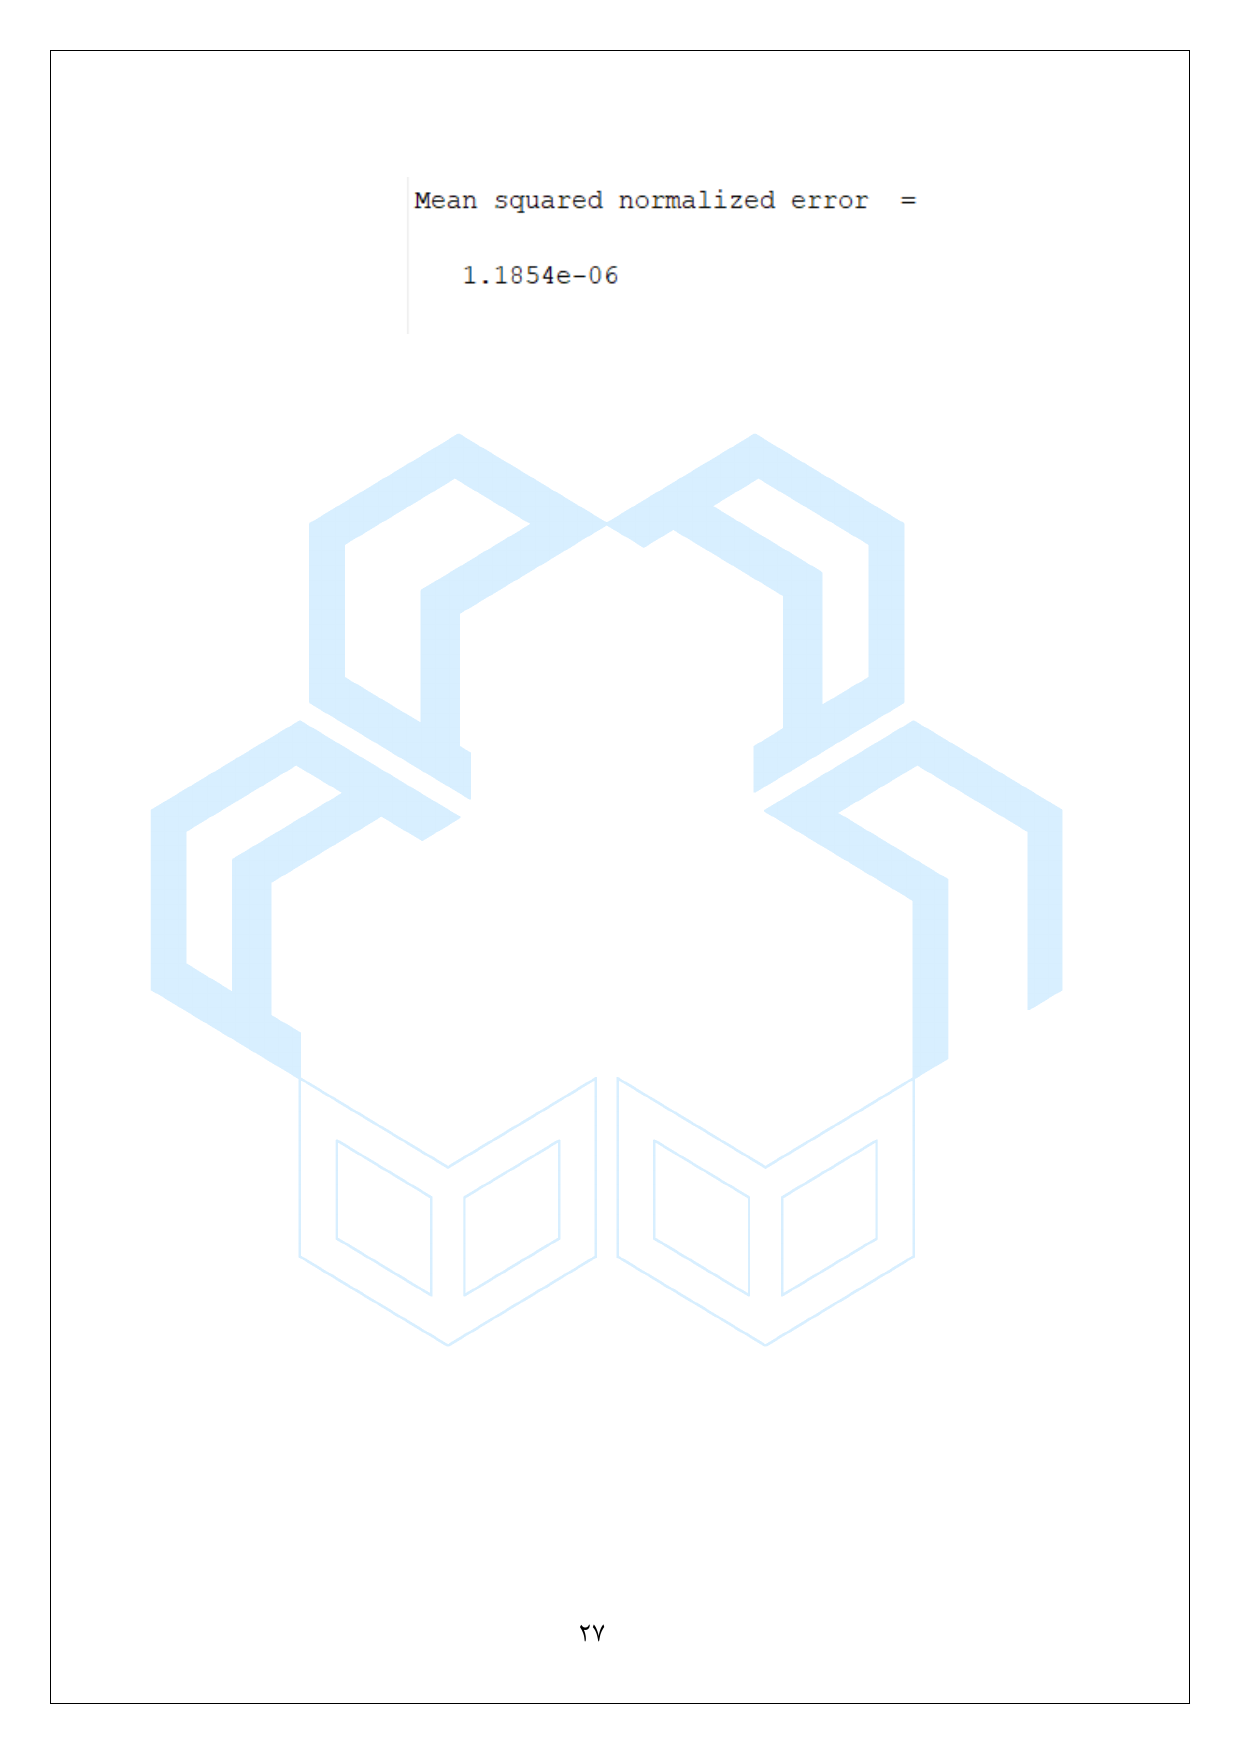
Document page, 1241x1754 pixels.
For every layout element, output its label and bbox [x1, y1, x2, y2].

picture [406, 177, 1034, 334]
